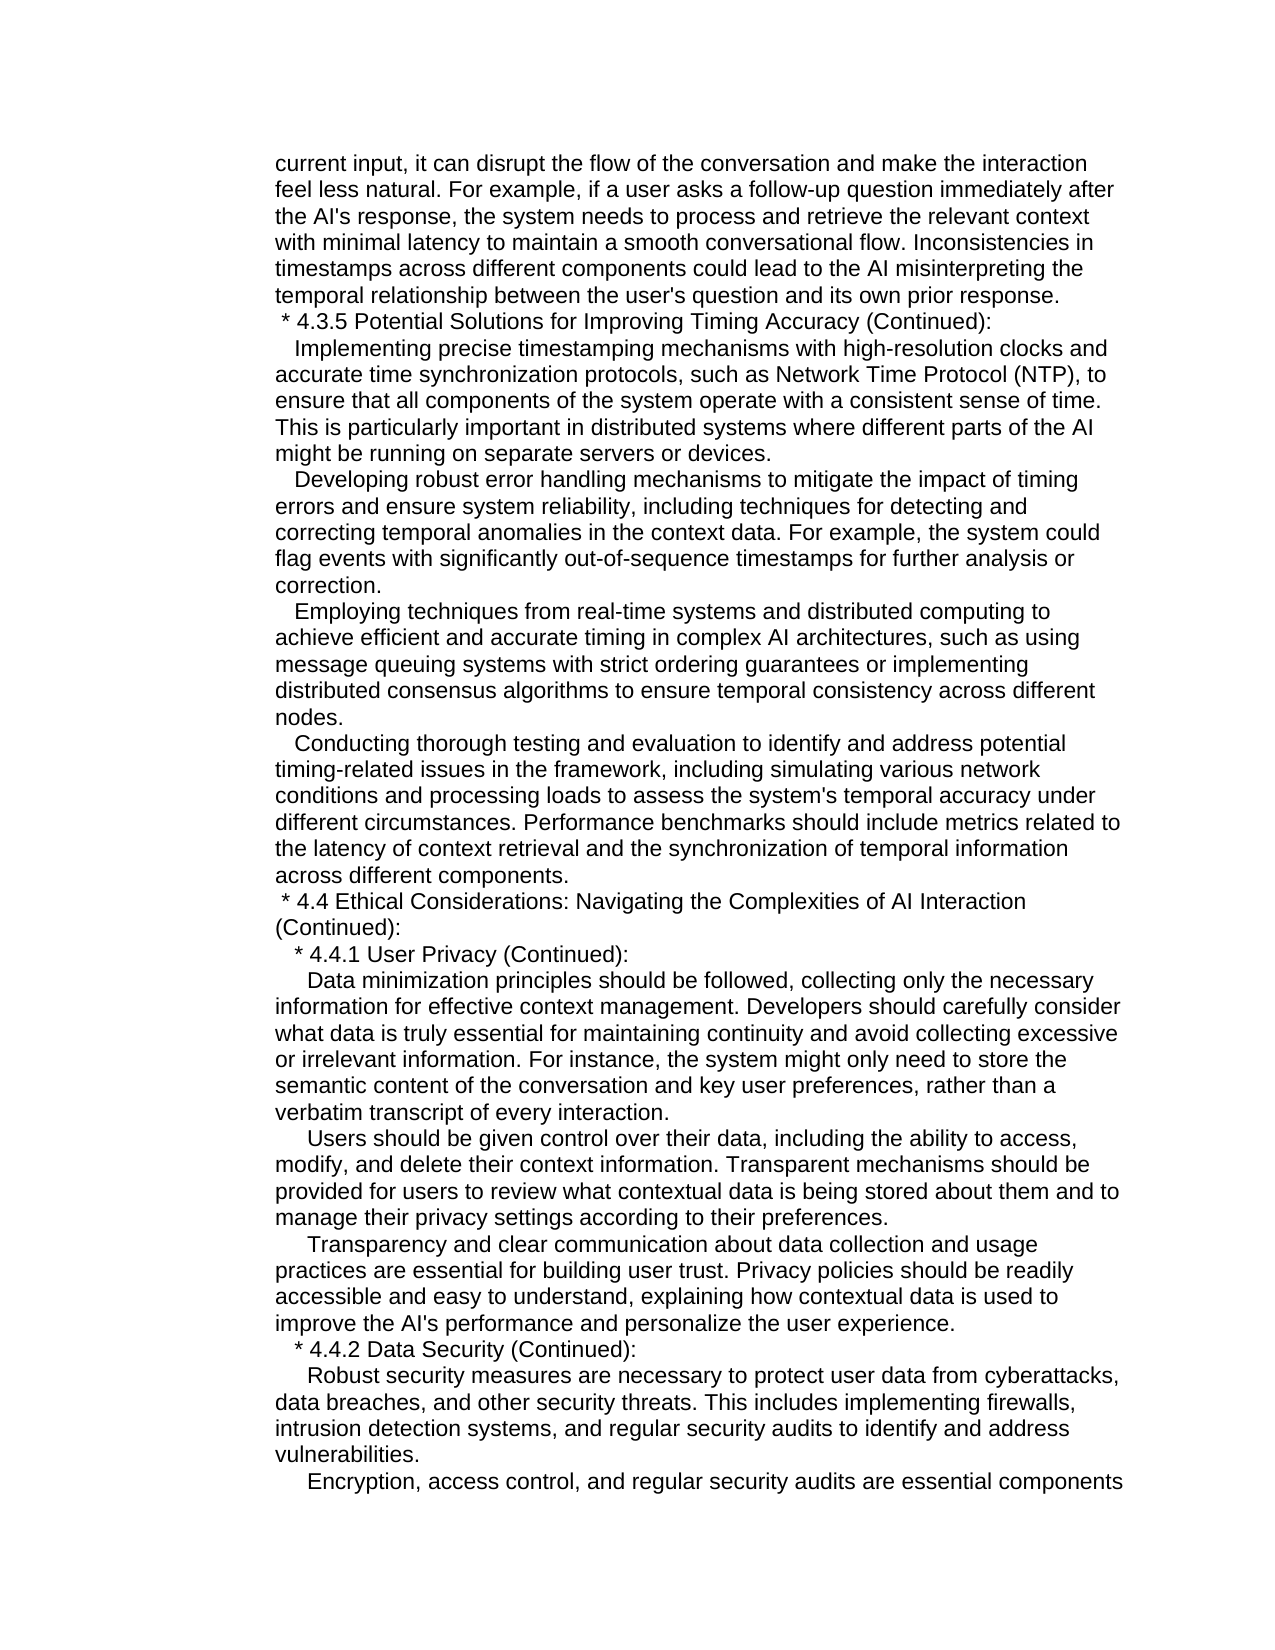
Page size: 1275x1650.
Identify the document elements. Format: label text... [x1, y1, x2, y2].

text * 4.4 Ethical Considerations: Navigating the Complexities of AI Interaction (Continued): [275, 888, 1125, 941]
text * 4.4.1 User Privacy (Continued): [275, 941, 1125, 967]
text * 4.3.5 Potential Solutions for Improving Timing Accuracy (Continued): [275, 308, 1125, 334]
text Users should be given control over their data, including the ability to access, modify, and delete their context information. Transparent mechanisms should be provided for users to review what contextual data is being stored about them and to manage their privacy settings according to their preferences. [275, 1125, 1125, 1231]
text Data minimization principles should be followed, collecting only the necessary information for effective context management. Developers should carefully consider what data is truly essential for maintaining continuity and avoid collecting excessive or irrelevant information. For instance, the system might only need to store the semantic content of the conversation and key user preferences, rather than a verbatim transcript of every interaction. [275, 967, 1125, 1125]
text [275, 1468, 1125, 1494]
text Robust security measures are necessary to protect user data from cyberattacks, data breaches, and other security threats. This includes implementing firewalls, intrusion detection systems, and regular security audits to identify and address vulnerabilities. [275, 1362, 1125, 1468]
text Employing techniques from real-time systems and distributed computing to achieve efficient and accurate timing in complex AI architectures, such as using message queuing systems with strict ordering guarantees or implementing distributed consensus algorithms to ensure temporal consistency across different nodes. [275, 598, 1125, 730]
text Developing robust error handling mechanisms to mitigate the impact of timing errors and ensure system reliability, including techniques for detecting and correcting temporal anomalies in the context data. For example, the system could flag events with significantly out-of-sequence timestamps for further analysis or correction. [275, 466, 1125, 598]
text Implementing precise timestamping mechanisms with high-resolution clocks and accurate time synchronization protocols, such as Network Time Protocol (NTP), to ensure that all components of the system operate with a consistent sense of time. This is particularly important in distributed systems where different parts of the AI might be running on separate servers or devices. [275, 334, 1125, 466]
text Transparency and clear communication about data collection and usage practices are essential for building user trust. Privacy policies should be readily accessible and easy to understand, explaining how contextual data is used to improve the AI's performance and personalize the user experience. [275, 1231, 1125, 1336]
text Conducting thorough testing and evaluation to identify and address potential timing-related issues in the framework, including simulating various network conditions and processing loads to assess the system's temporal accuracy under different circumstances. Performance benchmarks should include metrics related to the latency of context retrieval and the synchronization of temporal information across different components. [275, 730, 1125, 888]
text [275, 150, 1125, 308]
text * 4.4.2 Data Security (Continued): [275, 1336, 1125, 1362]
